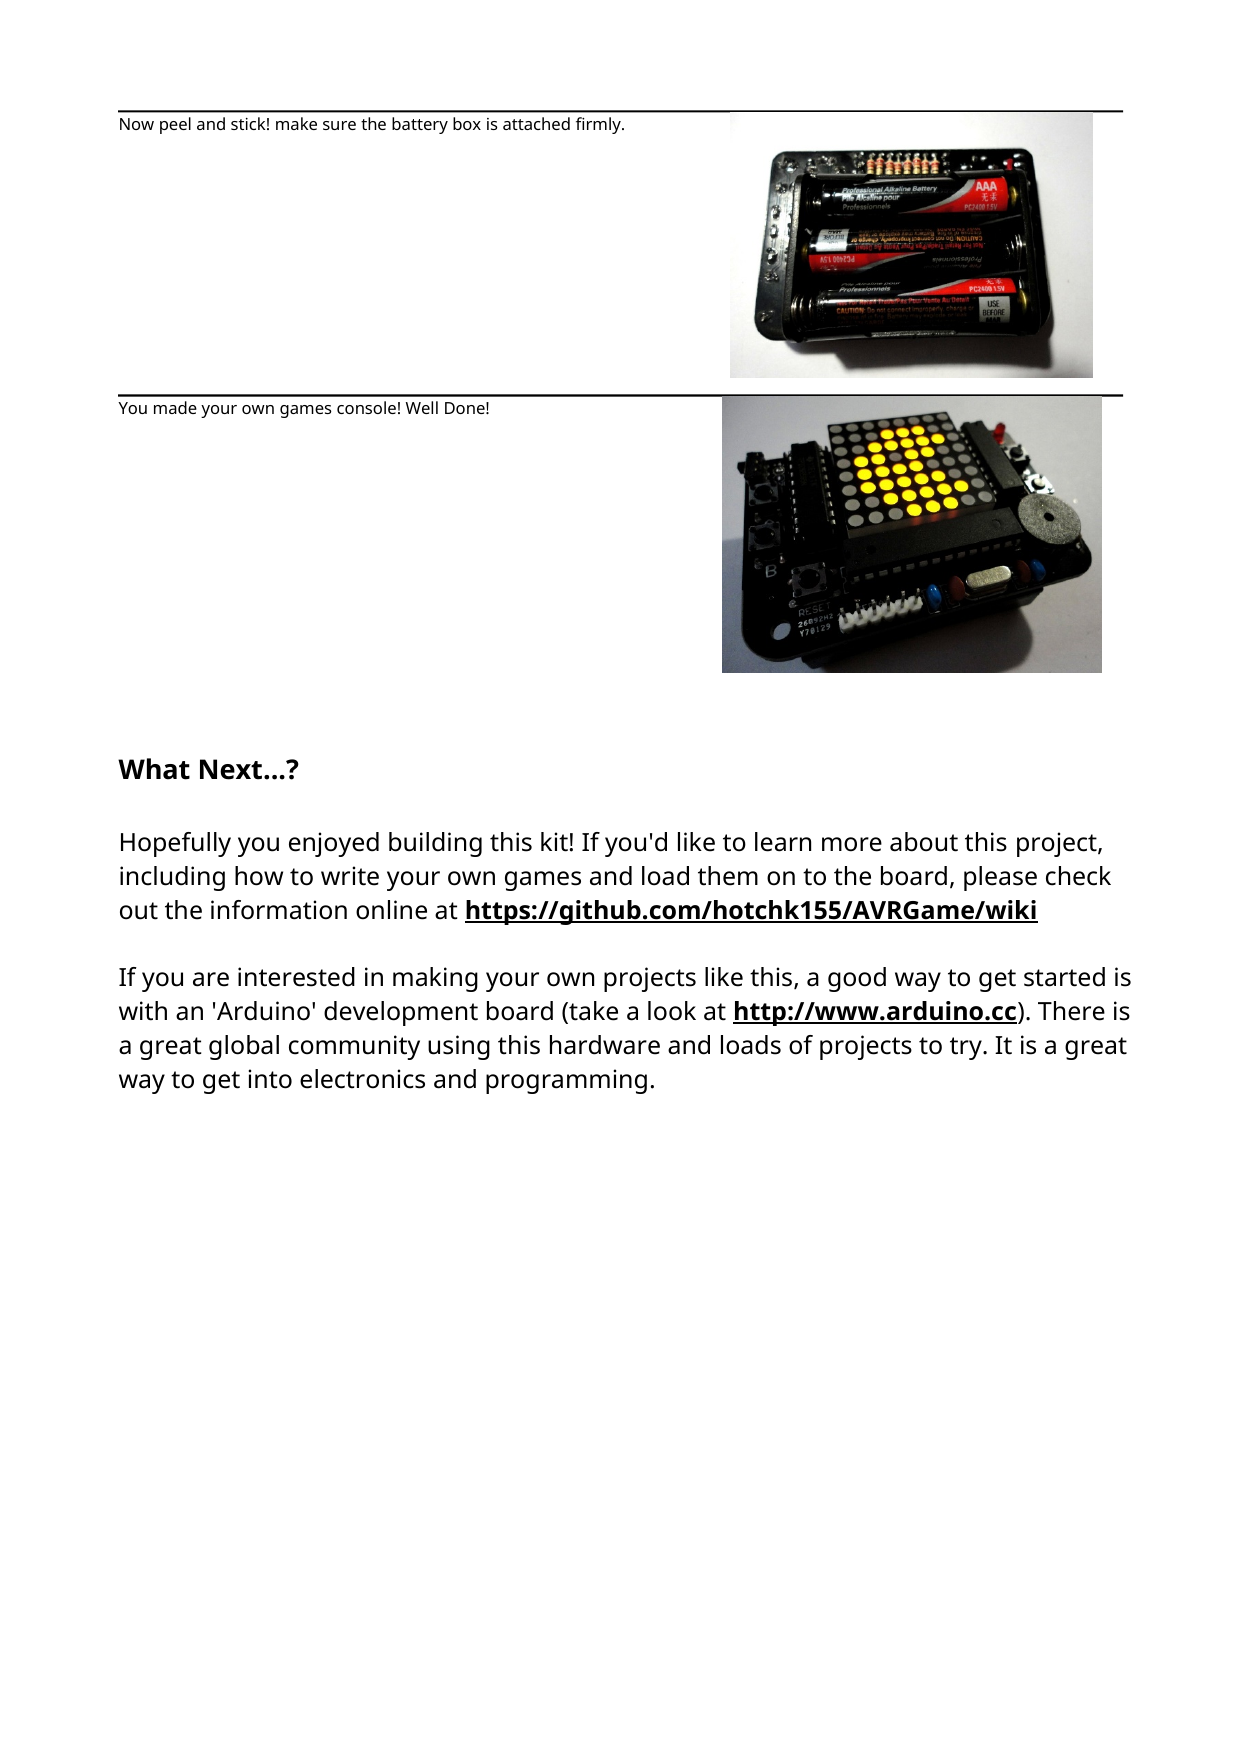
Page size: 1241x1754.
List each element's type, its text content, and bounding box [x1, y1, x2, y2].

text If you are interested in making your own projects like this, a good way to get started is with an 'Arduino' development board (take a look at http://www.arduino.cc). There is a great global community using this hardware and loads of projects to try. It is a great way to get into electronics and programming. [118, 959, 1139, 1096]
text Hopefully you enjoyed building this kit! If you'd like to learn more about this project, including how to write your own games and load them on to the board, please check out the information online at https://github.com/hotchk155/AVRGame/wiki [118, 824, 1148, 926]
picture [722, 396, 1102, 673]
picture [730, 112, 1093, 378]
text What Next...? [118, 751, 1148, 787]
